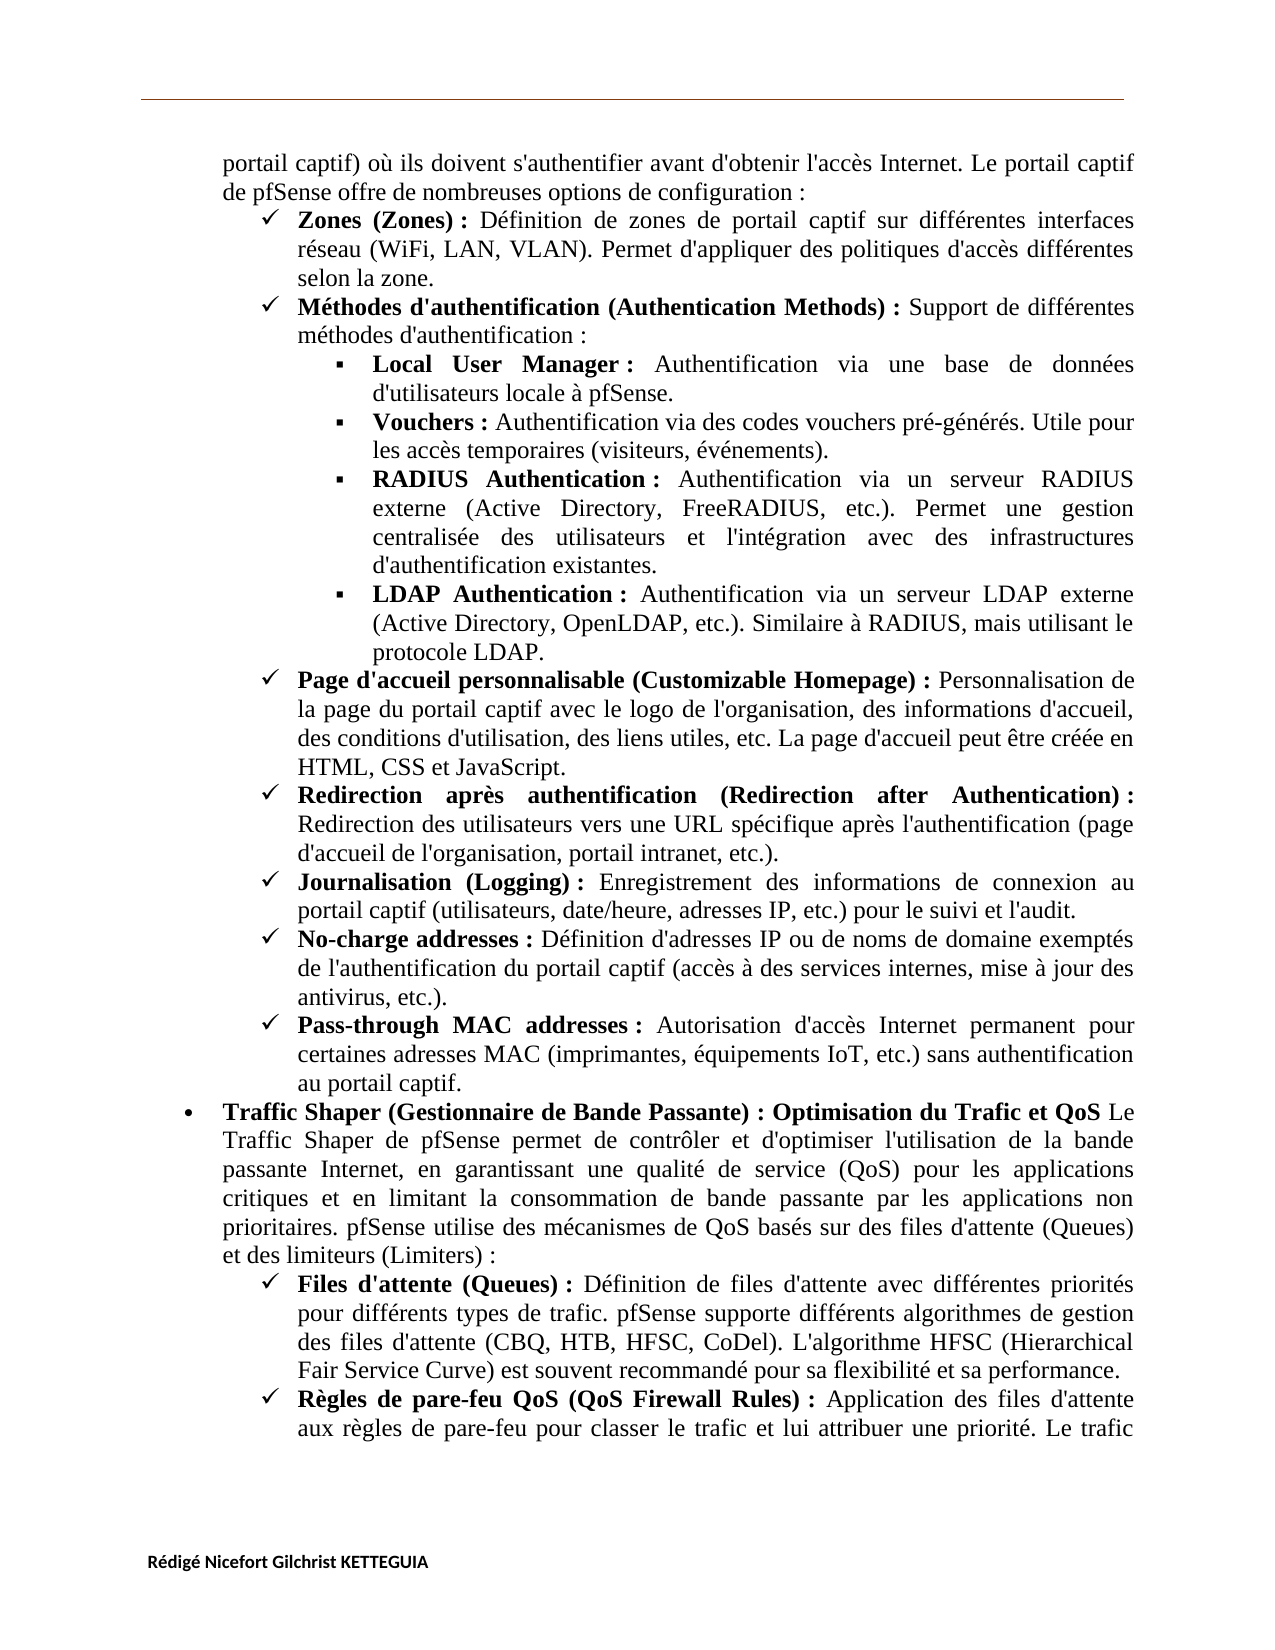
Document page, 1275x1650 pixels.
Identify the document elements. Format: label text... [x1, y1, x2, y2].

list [260, 1384, 1135, 1442]
list Zones (Zones) : Définition de zones de portail captif sur différentes interfaces réseau (WiFi, LAN, VLAN). Permet d'appliquer des politiques d'accès différentes selon la zone. [260, 205, 1135, 292]
list Files d'attente (Queues) : Définition de files d'attente avec différentes priorités pour différents types de trafic. pfSense supporte différents algorithmes de gestion des files d'attente (CBQ, HTB, HFSC, CoDel). L'algorithme HFSC (Hierarchical Fair Service Curve) est souvent recommandé pour sa flexibilité et sa performance. [260, 1269, 1135, 1384]
list No-charge addresses : Définition d'adresses IP ou de noms de domaine exemptés de l'authentification du portail captif (accès à des services internes, mise à jour des antivirus, etc.). [260, 924, 1135, 1010]
list Redirection après authentification (Redirection after Authentication) : Redirection des utilisateurs vers une URL spécifique après l'authentification (page d'accueil de l'organisation, portail intranet, etc.). [260, 780, 1135, 867]
list Méthodes d'authentification (Authentication Methods) : Support de différentes méthodes d'authentification : [260, 292, 1135, 349]
list Page d'accueil personnalisable (Customizable Homepage) : Personnalisation de la page du portail captif avec le logo de l'organisation, des informations d'accueil, des conditions d'utilisation, des liens utiles, etc. La page d'accueil peut être créée en HTML, CSS et JavaScript. [260, 665, 1135, 780]
list LDAP Authentication : Authentification via un serveur LDAP externe (Active Directory, OpenLDAP, etc.). Similaire à RADIUS, mais utilisant le protocole LDAP. [335, 579, 1135, 665]
list Pass-through MAC addresses : Autorisation d'accès Internet permanent pour certaines adresses MAC (imprimantes, équipements IoT, etc.) sans authentification au portail captif. [260, 1010, 1135, 1097]
list Local User Manager : Authentification via une base de données d'utilisateurs locale à pfSense. [335, 349, 1135, 407]
list Journalisation (Logging) : Enregistrement des informations de connexion au portail captif (utilisateurs, date/heure, adresses IP, etc.) pour le suivi et l'audit. [260, 867, 1135, 924]
list Vouchers : Authentification via des codes vouchers pré-générés. Utile pour les accès temporaires (visiteurs, événements). [335, 407, 1135, 464]
list RADIUS Authentication : Authentification via un serveur RADIUS externe (Active Directory, FreeRADIUS, etc.). Permet une gestion centralisée des utilisateurs et l'intégration avec des infrastructures d'authentification existantes. [335, 464, 1135, 579]
list Traffic Shaper (Gestionnaire de Bande Passante) : Optimisation du Trafic et QoS Le Traffic Shaper de pfSense permet de contrôler et d'optimiser l'utilisation de la bande passante Internet, en garantissant une qualité de service (QoS) pour les applications critiques et en limitant la consommation de bande passante par les applications non prioritaires. pfSense utilise des mécanismes de QoS basés sur des files d'attente (Queues) et des limiteurs (Limiters) : [185, 1097, 1135, 1269]
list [185, 148, 1135, 205]
